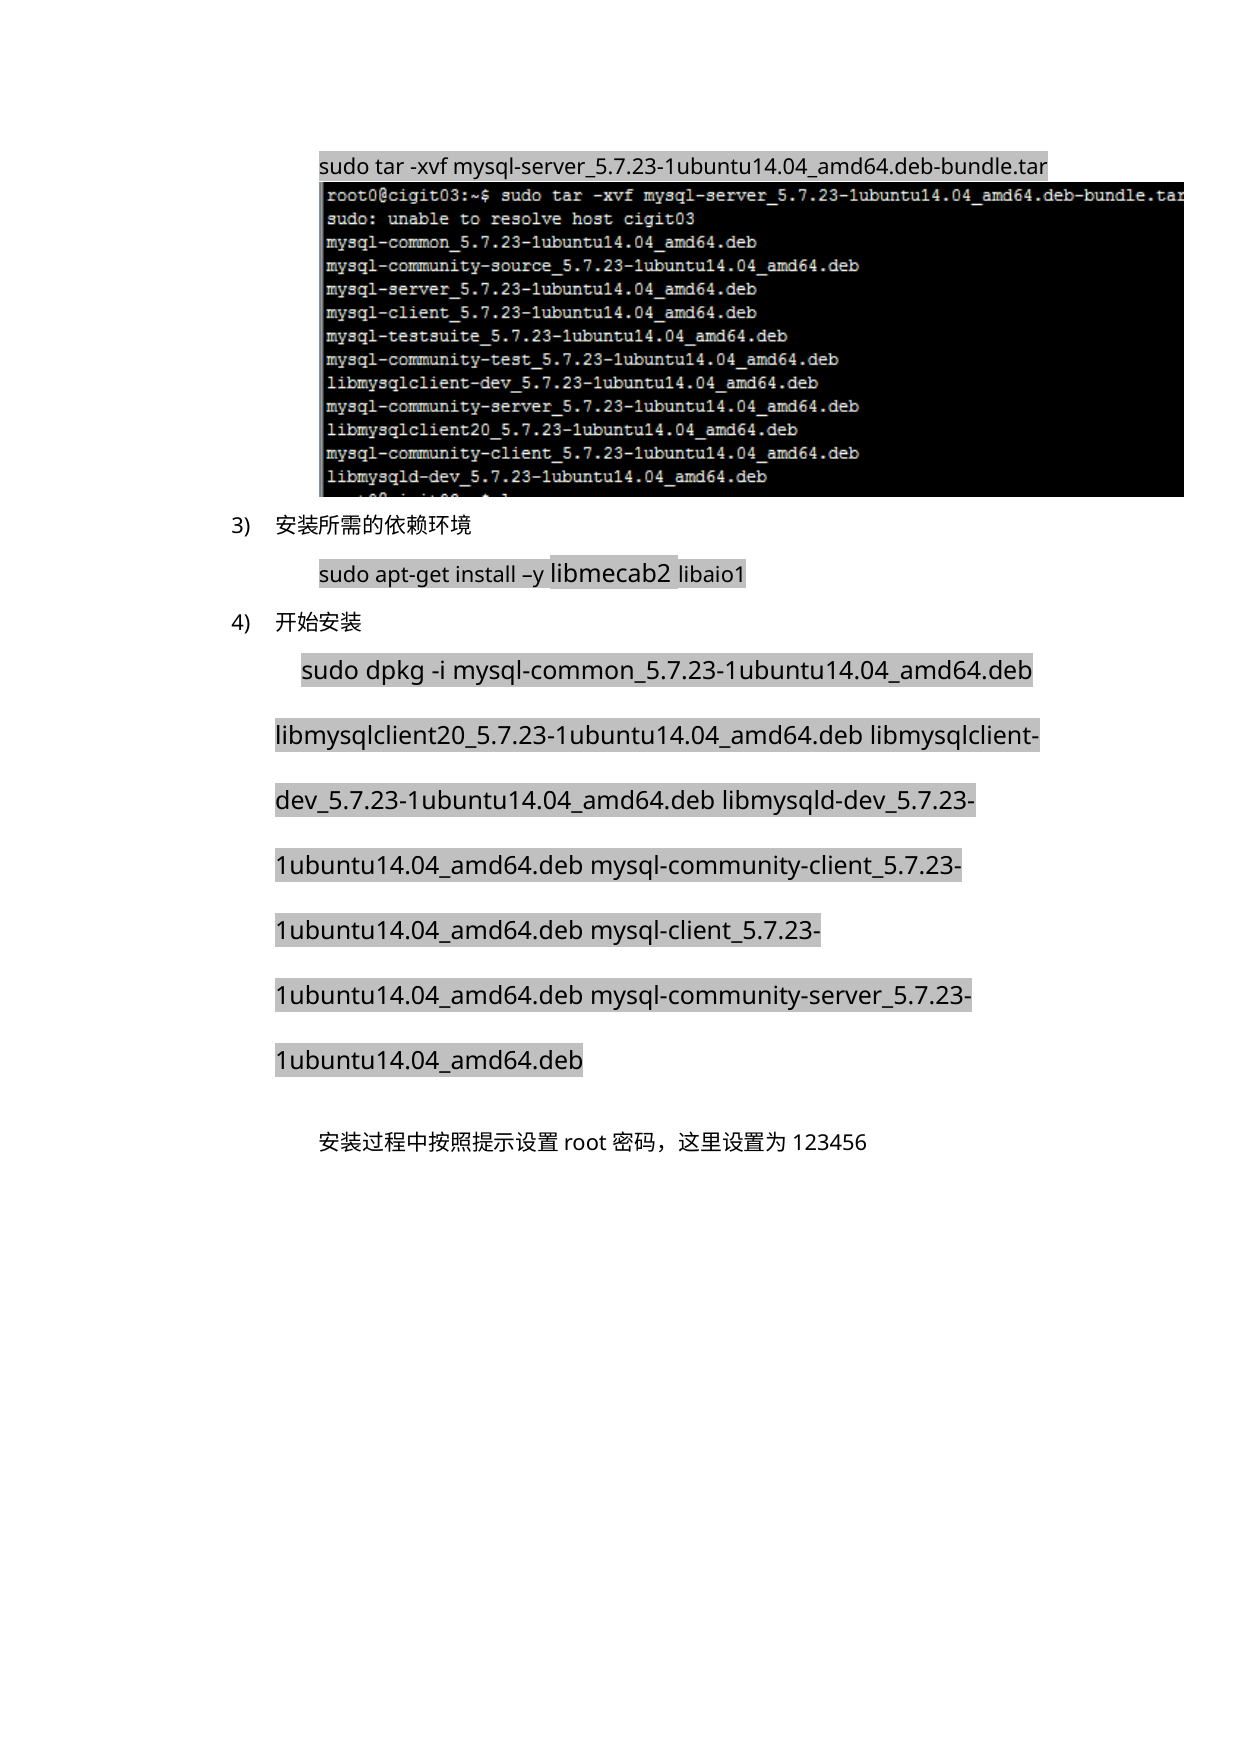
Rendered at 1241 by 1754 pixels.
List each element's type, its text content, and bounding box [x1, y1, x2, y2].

picture [318, 182, 1184, 497]
list 安装所需的依赖环境 [231, 507, 1053, 540]
list sudo tar -xvf mysql-server_5.7.23-1ubuntu14.04_amd64.deb-bundle.tar [319, 150, 1053, 182]
list 开始安装 [231, 605, 1053, 637]
list 安装过程中按照提示设置root 密码，这里设置为123456 [319, 1125, 1053, 1157]
list sudo apt-get install –y libmecab2 libaio1 [319, 540, 1053, 605]
text sudo dpkg -i mysql-common_5.7.23-1ubuntu14.04_amd64.deb libmysqlclient20_5.7.23-1ubuntu14.04_amd64.deb libmysqlclient-dev_5.7.23-1ubuntu14.04_amd64.deb libmysqld-dev_5.7.23-1ubuntu14.04_amd64.deb mysql-community-client_5.7.23-1ubuntu14.04_amd64.deb mysql-client_5.7.23-1ubuntu14.04_amd64.deb mysql-community-server_5.7.23-1ubuntu14.04_amd64.deb [275, 637, 1053, 1092]
